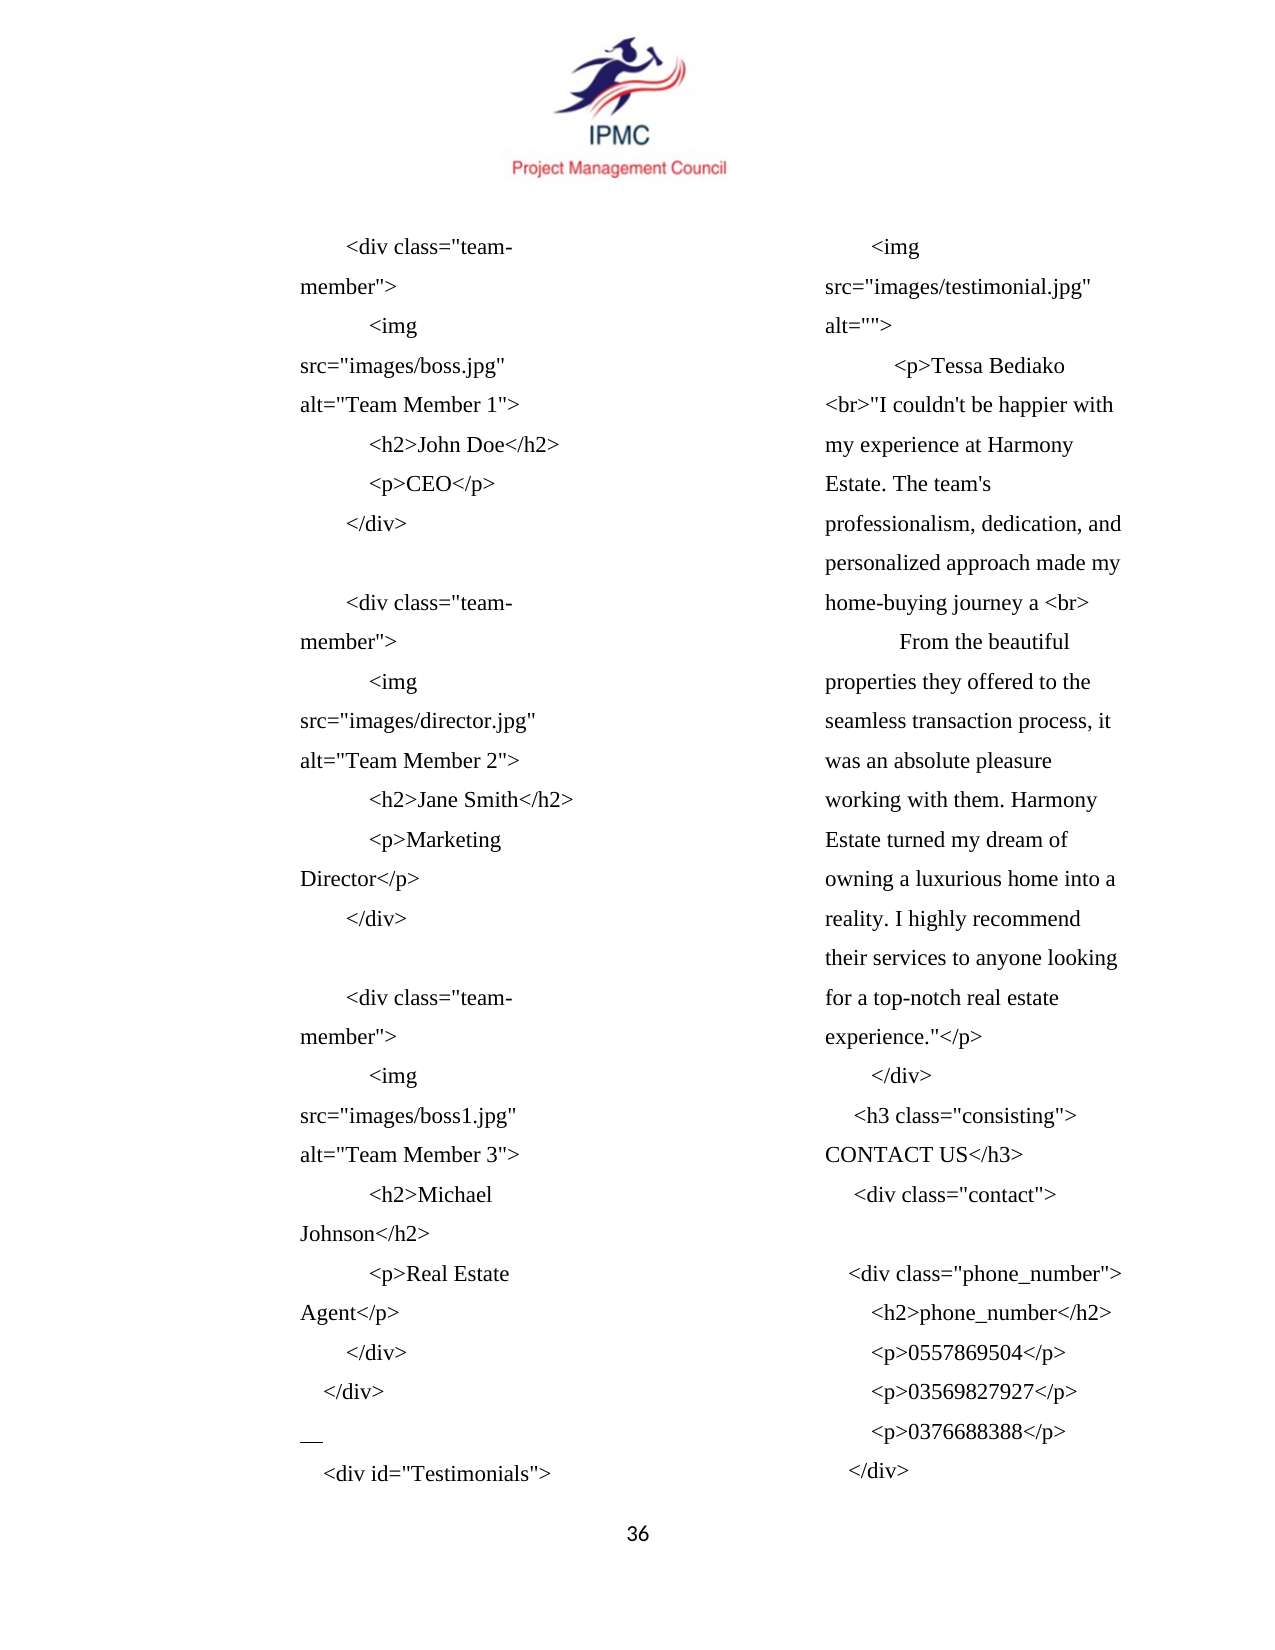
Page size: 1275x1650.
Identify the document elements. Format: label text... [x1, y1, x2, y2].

list <p>Marketing Director</p> [300, 826, 600, 891]
list From the beautiful properties they offered to the seamless transaction process, it was an absolute pleasure working with them. Harmony Estate turned my dream of owning a luxurious home into a reality. I highly recommend their services to anyone looking for a top-notch real estate experience."</p> [825, 628, 1125, 1049]
list <p>0557869504</p> [825, 1339, 1125, 1365]
list <h2>John Doe</h2> [300, 431, 600, 457]
list <img src="images/testimonial.jpg" alt=""> [825, 233, 1125, 339]
list <h3 class="consisting"> CONTACT US</h3> [825, 1102, 1125, 1168]
list </div> [825, 1062, 1125, 1089]
list <div class="team-member"> [300, 983, 600, 1049]
list <h2>Michael Johnson</h2> [300, 1181, 600, 1247]
list <div class="team-member"> [300, 233, 600, 299]
list <img src="images/director.jpg" alt="Team Member 2"> [300, 668, 600, 773]
list <img src="images/boss.jpg" alt="Team Member 1"> [300, 312, 600, 418]
list </div> [300, 1339, 600, 1365]
list </div> [300, 1378, 600, 1405]
list <p>Tessa Bediako <br>"I couldn't be happier with my experience at Harmony Estate. The team's professionalism, dedication, and personalized approach made my home-buying journey a <br> [825, 352, 1125, 615]
list <img src="images/boss1.jpg" alt="Team Member 3"> [300, 1062, 600, 1168]
list </div> [825, 1457, 1125, 1484]
list </div> [300, 510, 600, 536]
list <div class="phone_number"> [825, 1260, 1125, 1286]
picture [501, 9, 735, 206]
list </div> [300, 904, 600, 931]
list <p>0376688388</p> [825, 1418, 1125, 1444]
list <p>03569827927</p> [825, 1378, 1125, 1405]
list <p>Real Estate Agent</p> [300, 1260, 600, 1326]
list <div class="team-member"> [300, 589, 600, 654]
list <h2>Jane Smith</h2> [300, 786, 600, 812]
list <h2>phone_number</h2> [825, 1299, 1125, 1326]
list <div id="Testimonials"> [300, 1460, 600, 1486]
list <p>CEO</p> [300, 470, 600, 497]
list <div class="contact"> [825, 1181, 1125, 1207]
